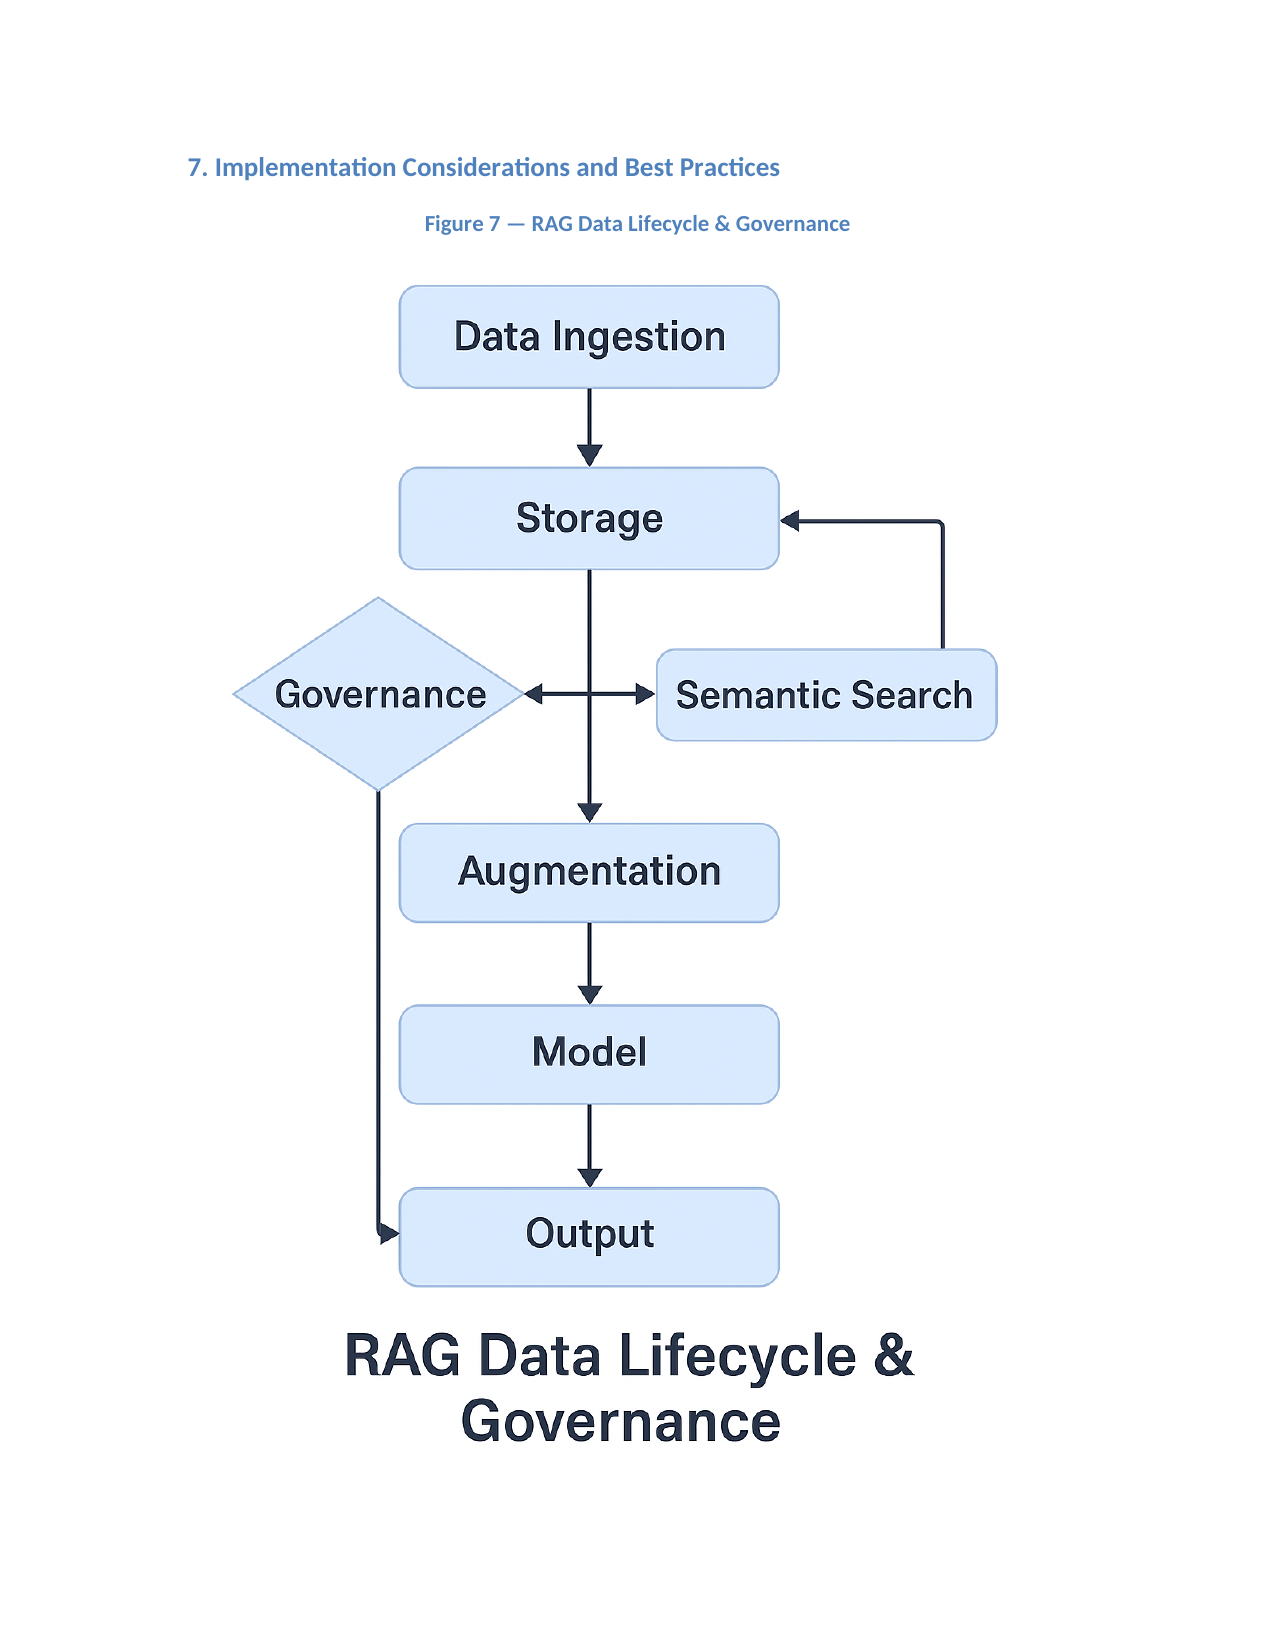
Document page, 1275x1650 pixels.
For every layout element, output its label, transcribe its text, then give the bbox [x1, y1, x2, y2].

subtitle Figure 7 — RAG Data Lifecycle & Governance [187, 209, 1087, 237]
subtitle 7. Implementation Considerations and Best Practices [187, 150, 1087, 183]
picture [206, 241, 1032, 1479]
